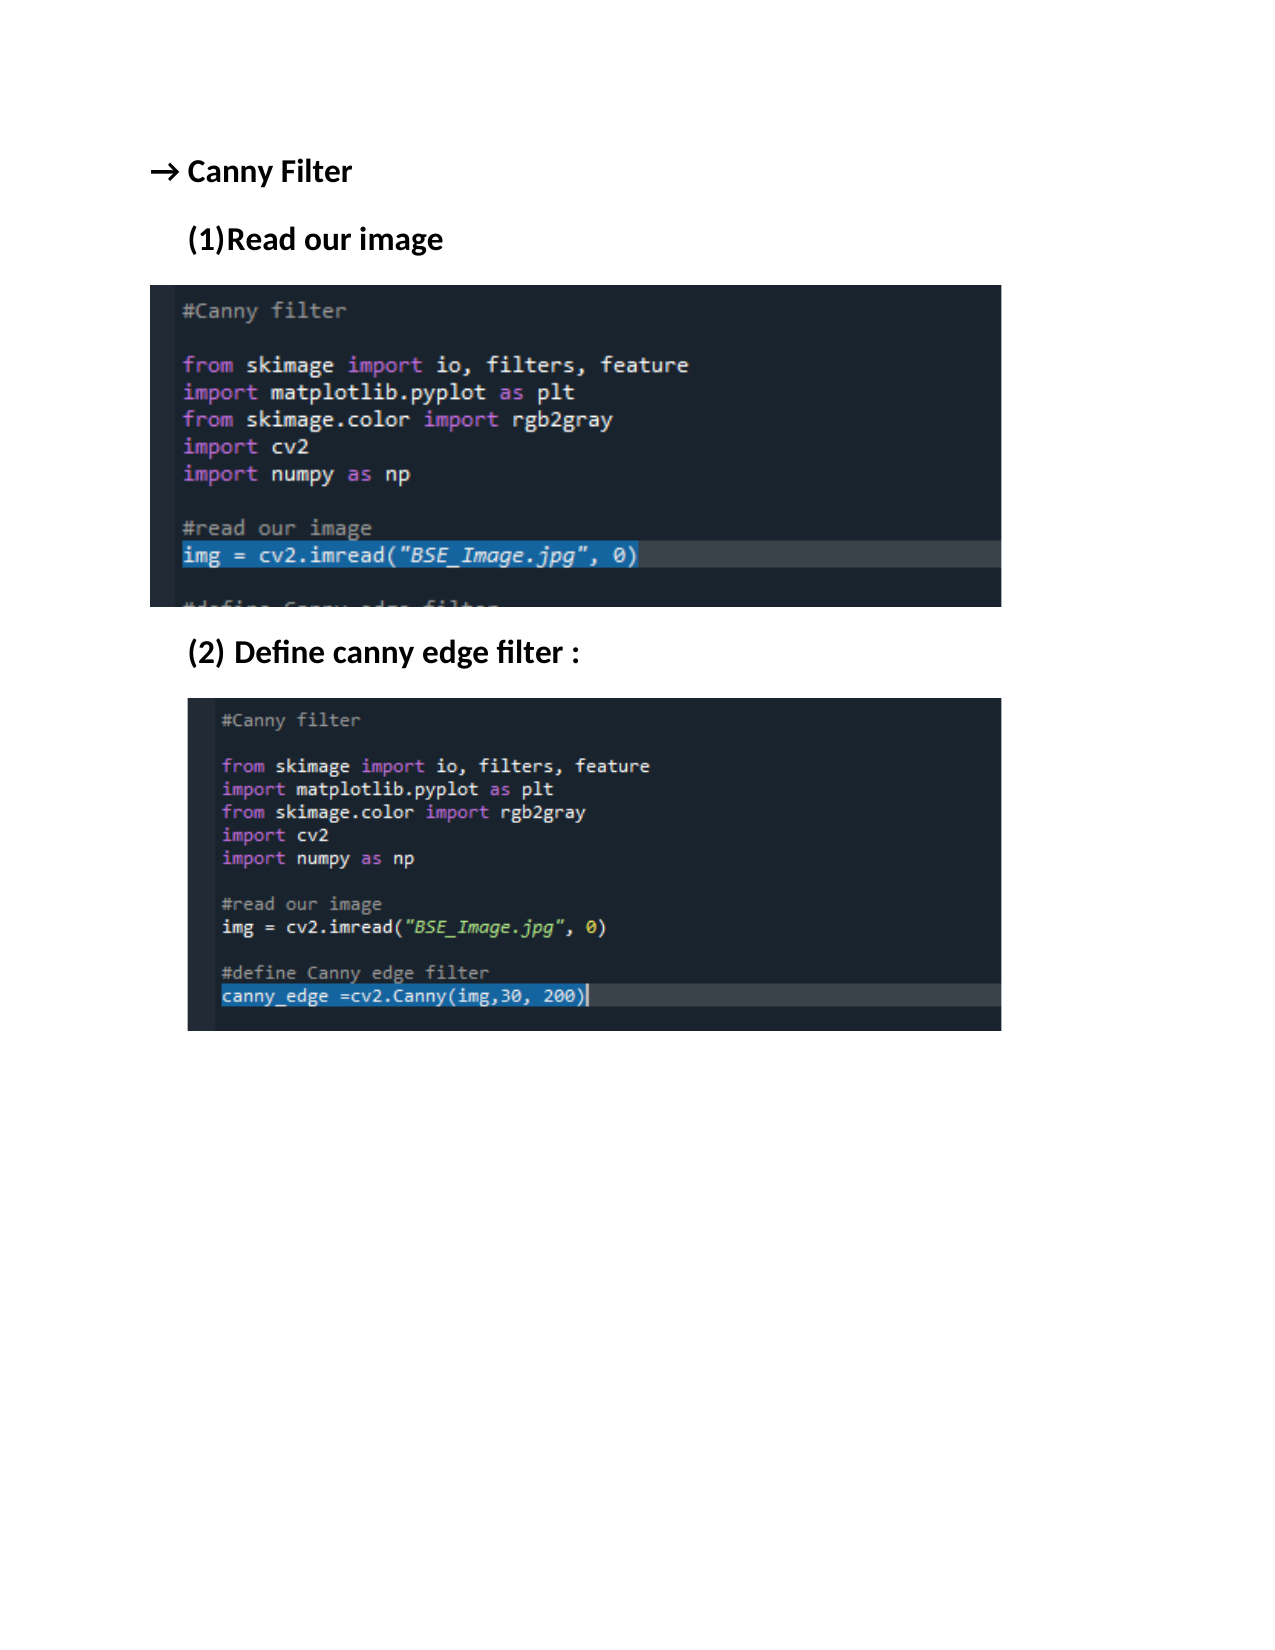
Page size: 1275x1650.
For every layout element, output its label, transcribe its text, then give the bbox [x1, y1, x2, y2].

list Read our image [187, 218, 1125, 258]
picture [187, 698, 1002, 1031]
picture [150, 285, 1002, 607]
list Define canny edge filter : [187, 631, 1125, 672]
text → Canny Filter [150, 150, 1125, 191]
